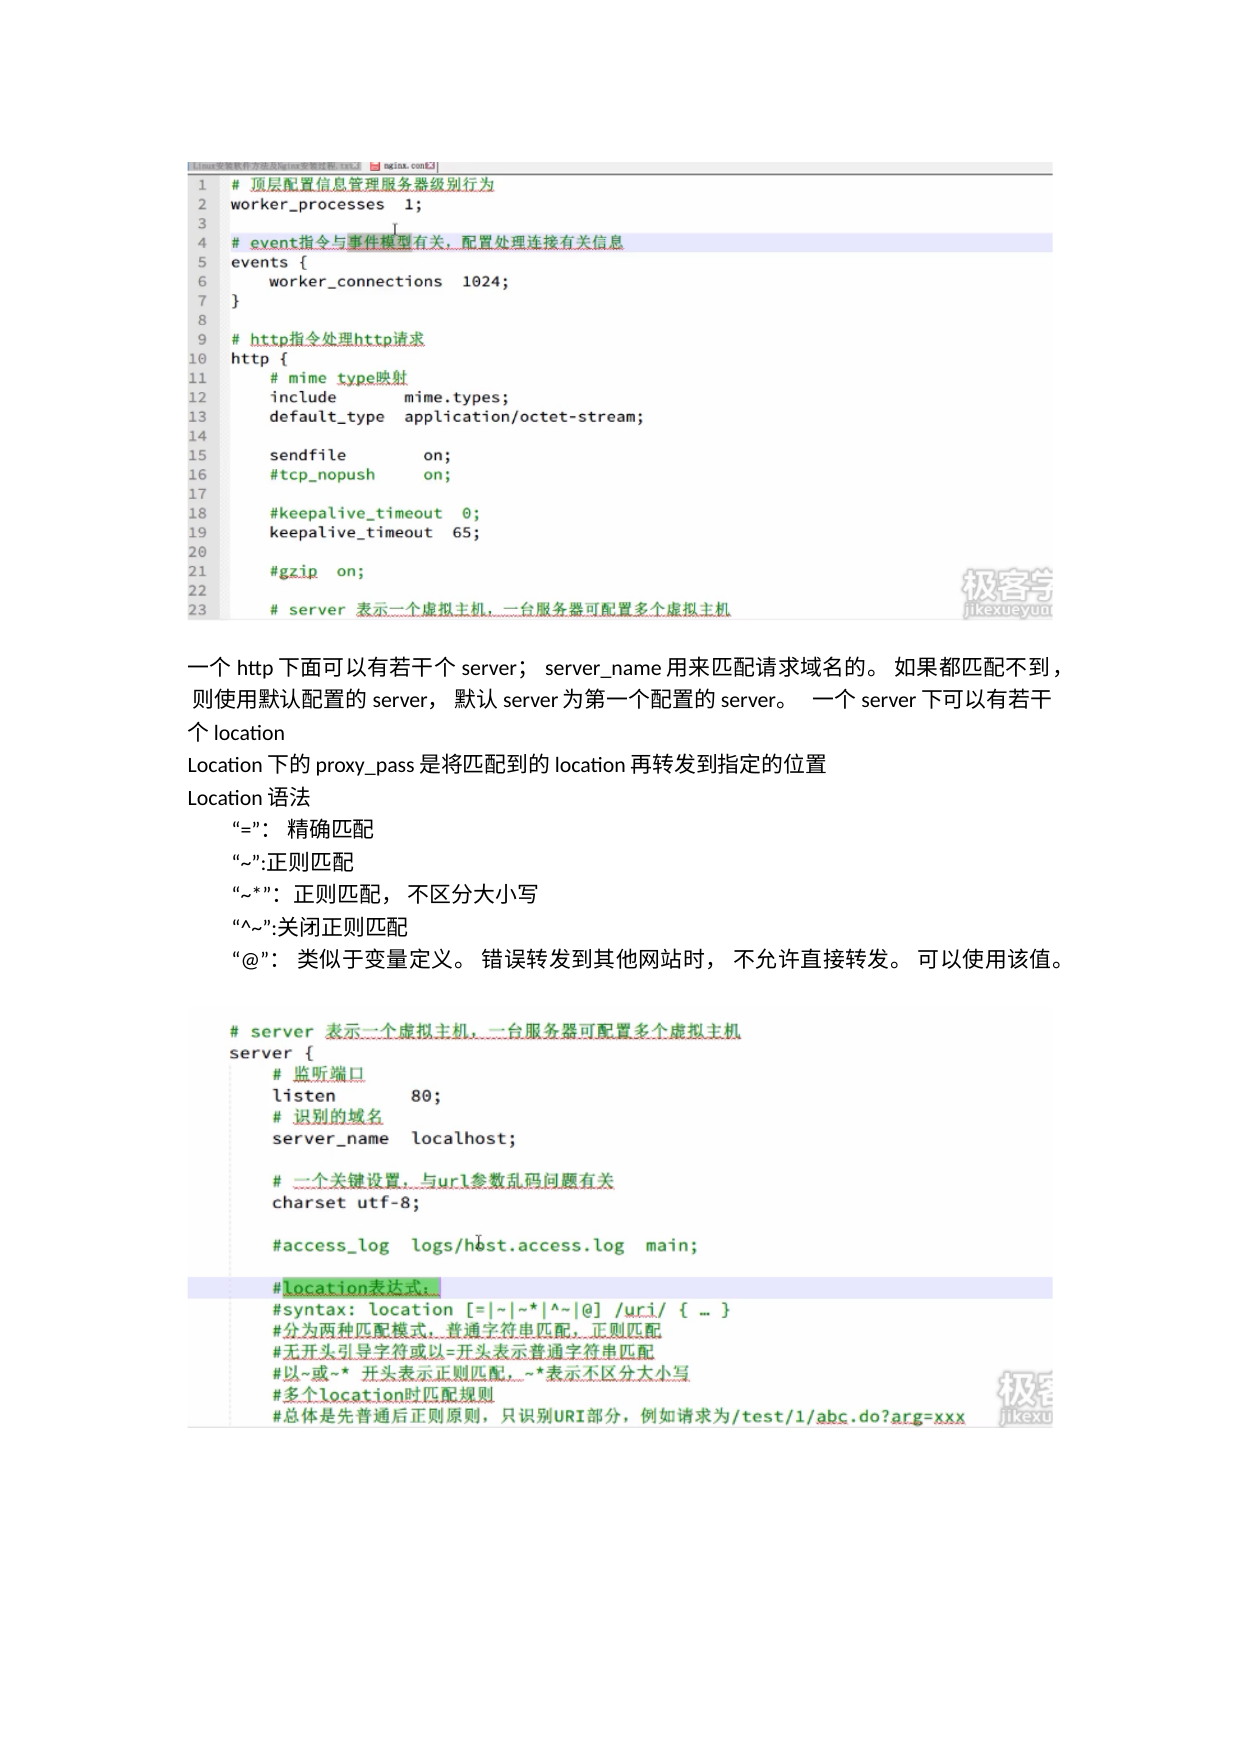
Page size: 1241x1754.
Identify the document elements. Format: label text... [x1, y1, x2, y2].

text “^~”:关闭正则匹配 [187, 909, 1053, 942]
text Location下的proxy_pass是将匹配到的location再转发到指定的位置 [187, 747, 1053, 779]
text Location语法 [187, 779, 1053, 812]
text “@”： 类似于变量定义。 错误转发到其他网站时， 不允许直接转发。 可以使用该值。 [187, 942, 1053, 1007]
text 一个http下面可以有若干个server； server_name用来匹配请求域名的。 如果都匹配不到， 则使用默认配置的server， 默认server为第一个配置的server。 一个server下可以有若干个location [187, 649, 1053, 747]
picture [187, 162, 1053, 621]
text “~”:正则匹配 [187, 844, 1053, 877]
text “~*”：正则匹配， 不区分大小写 [187, 877, 1053, 909]
picture [187, 1007, 1053, 1428]
text “=”： 精确匹配 [187, 812, 1053, 844]
